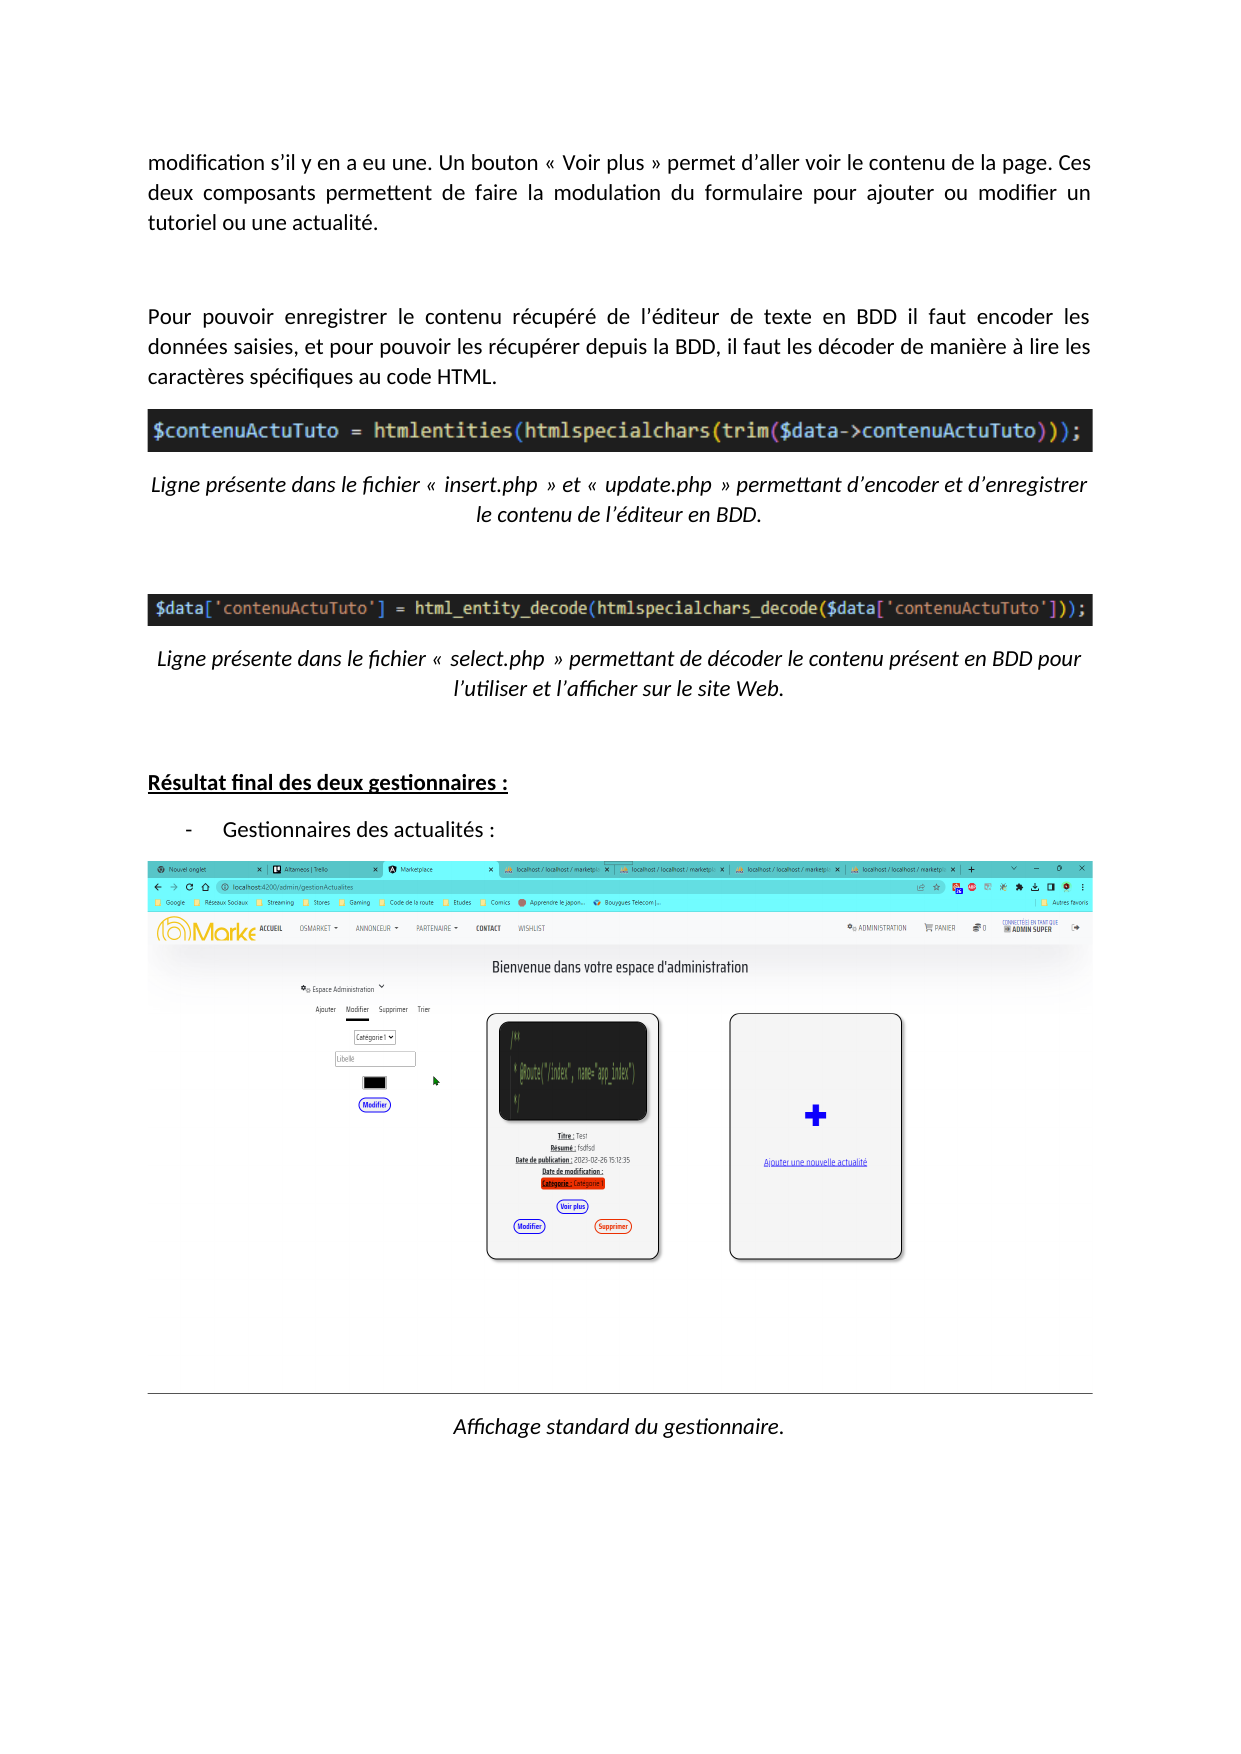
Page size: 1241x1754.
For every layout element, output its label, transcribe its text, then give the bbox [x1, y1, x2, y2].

list Gestionnaires des actualités : [185, 815, 1093, 843]
picture [147, 409, 1093, 452]
text Pour pouvoir enregistrer le contenu récupéré de l’éditeur de texte en BDD il faut encoder les données saisies, et pour pouvoir les récupérer depuis la BDD, il faut les décoder de manière à lire les caractères spécifiques au code HTML. [148, 302, 1093, 390]
text Ligne présente dans le fichier « insert.php » et « update.php » permettant d’encoder et d’enregistrer le contenu de l’éditeur en BDD. [148, 470, 1093, 528]
picture [147, 594, 1093, 626]
text Ligne présente dans le fichier « select.php » permettant de décoder le contenu présent en BDD pour l’utiliser et l’afficher sur le site Web. [148, 644, 1093, 702]
text Affichage standard du gestionnaire. [148, 1412, 1093, 1440]
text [148, 148, 1093, 236]
picture [147, 861, 1093, 1394]
text Résultat final des deux gestionnaires : [148, 768, 1093, 796]
